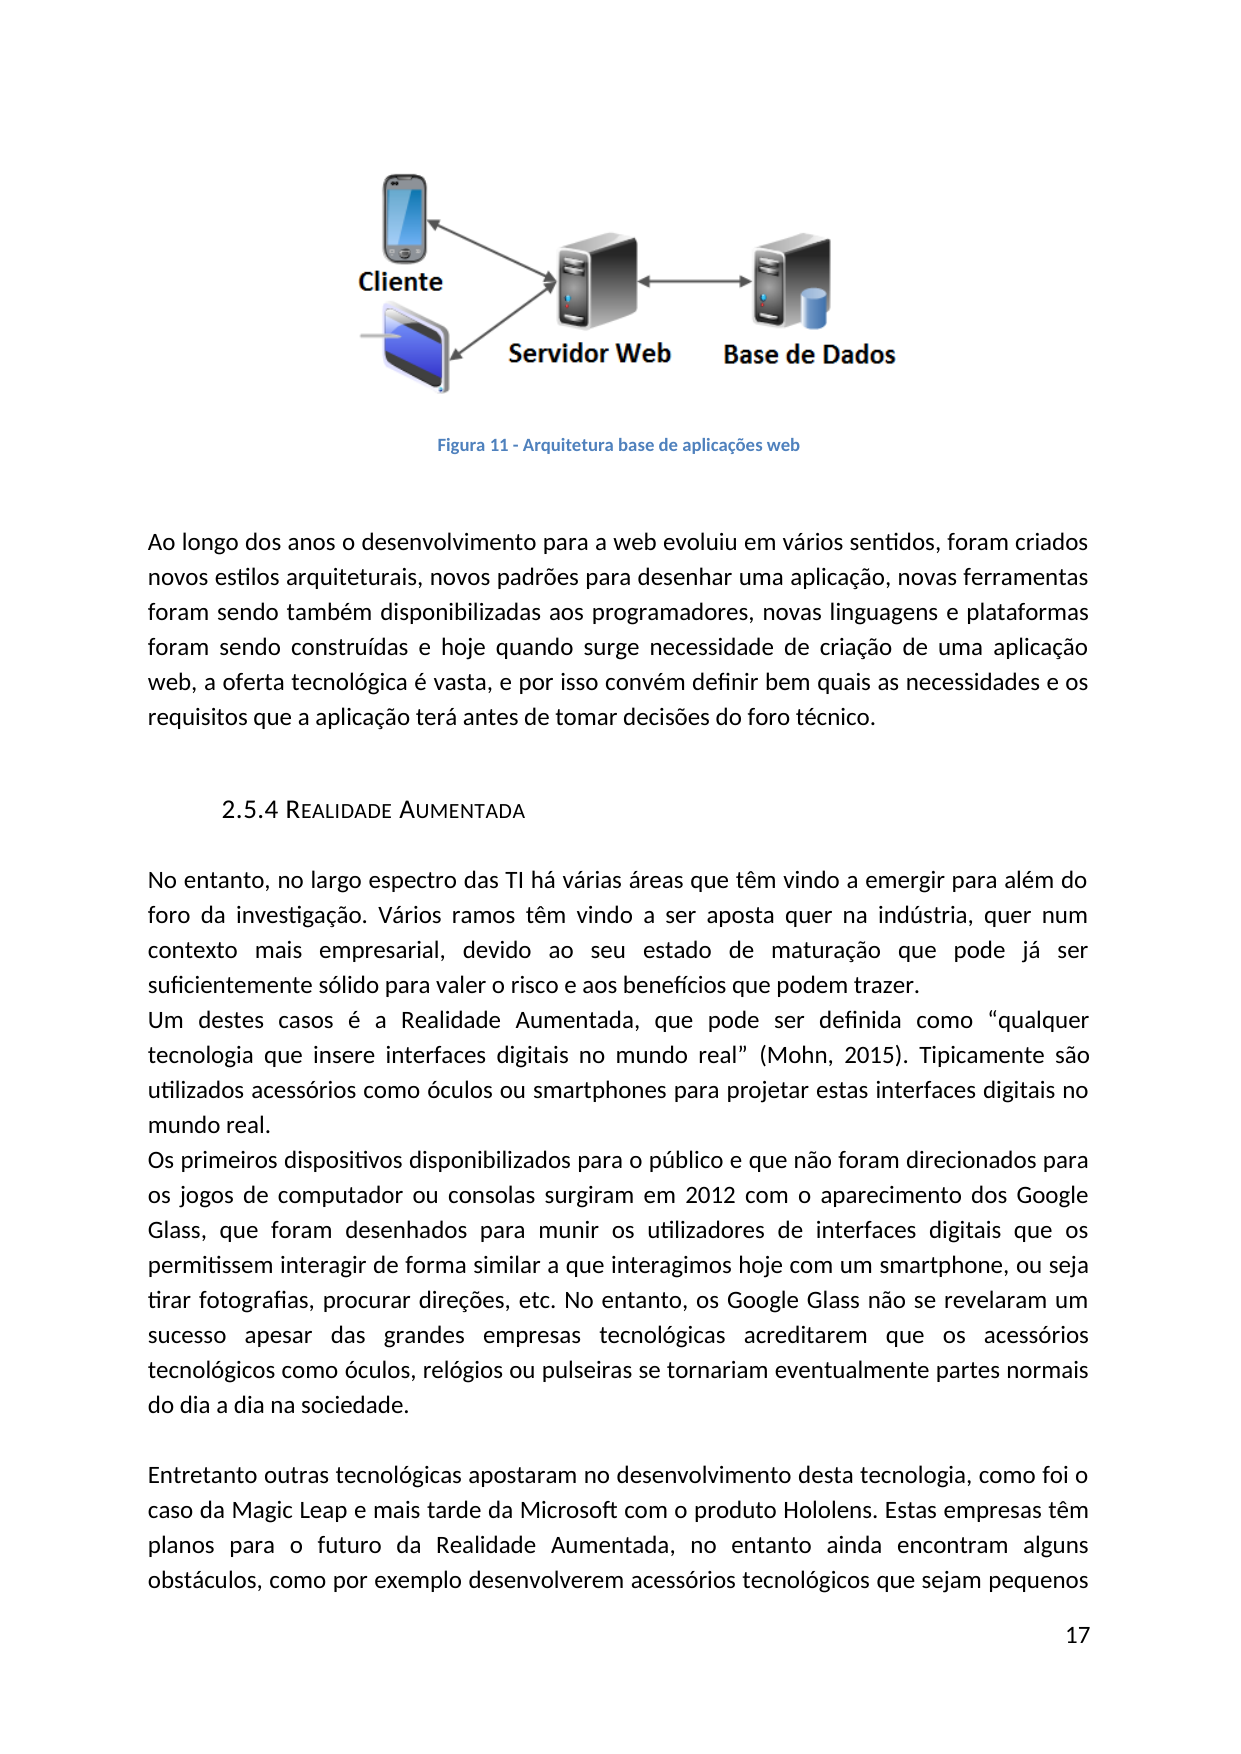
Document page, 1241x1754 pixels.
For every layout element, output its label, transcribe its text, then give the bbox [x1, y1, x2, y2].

picture [332, 150, 906, 429]
text Os primeiros dispositivos disponibilizados para o público e que não foram direcionados para os jogos de computador ou consolas surgiram em 2012 com o aparecimento dos Google Glass, que foram desenhados para munir os utilizadores de interfaces digitais que os permitissem interagir de forma similar a que interagimos hoje com um smartphone, ou seja tirar fotografias, procurar direções, etc. No entanto, os Google Glass não se revelaram um sucesso apesar das grandes empresas tecnológicas acreditarem que os acessórios tecnológicos como óculos, relógios ou pulseiras se tornariam eventualmente partes normais do dia a dia na sociedade. [148, 1144, 1090, 1420]
text No entanto, no largo espectro das TI há várias áreas que têm vindo a emergir para além do foro da investigação. Vários ramos têm vindo a ser aposta quer na indústria, quer num contexto mais empresarial, devido ao seu estado de maturação que pode já ser suficientemente sólido para valer o risco e aos benefícios que podem trazer. [148, 864, 1090, 1000]
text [148, 1459, 1090, 1595]
text Ao longo dos anos o desenvolvimento para a web evoluiu em vários sentidos, foram criados novos estilos arquiteturais, novos padrões para desenhar uma aplicação, novas ferramentas foram sendo também disponibilizadas aos programadores, novas linguagens e plataformas foram sendo construídas e hoje quando surge necessidade de criação de uma aplicação web, a oferta tecnológica é vasta, e por isso convém definir bem quais as necessidades e os requisitos que a aplicação terá antes de tomar decisões do foro técnico. [148, 526, 1090, 732]
text Um destes casos é a Realidade Aumentada, que pode ser definida como “qualquer tecnologia que insere interfaces digitais no mundo real” (Mohn, 2015). Tipicamente são utilizados acessórios como óculos ou smartphones para projetar estas interfaces digitais no mundo real. [148, 1004, 1090, 1140]
subtitle 2.5.4 Realidade Aumentada [148, 792, 1090, 825]
